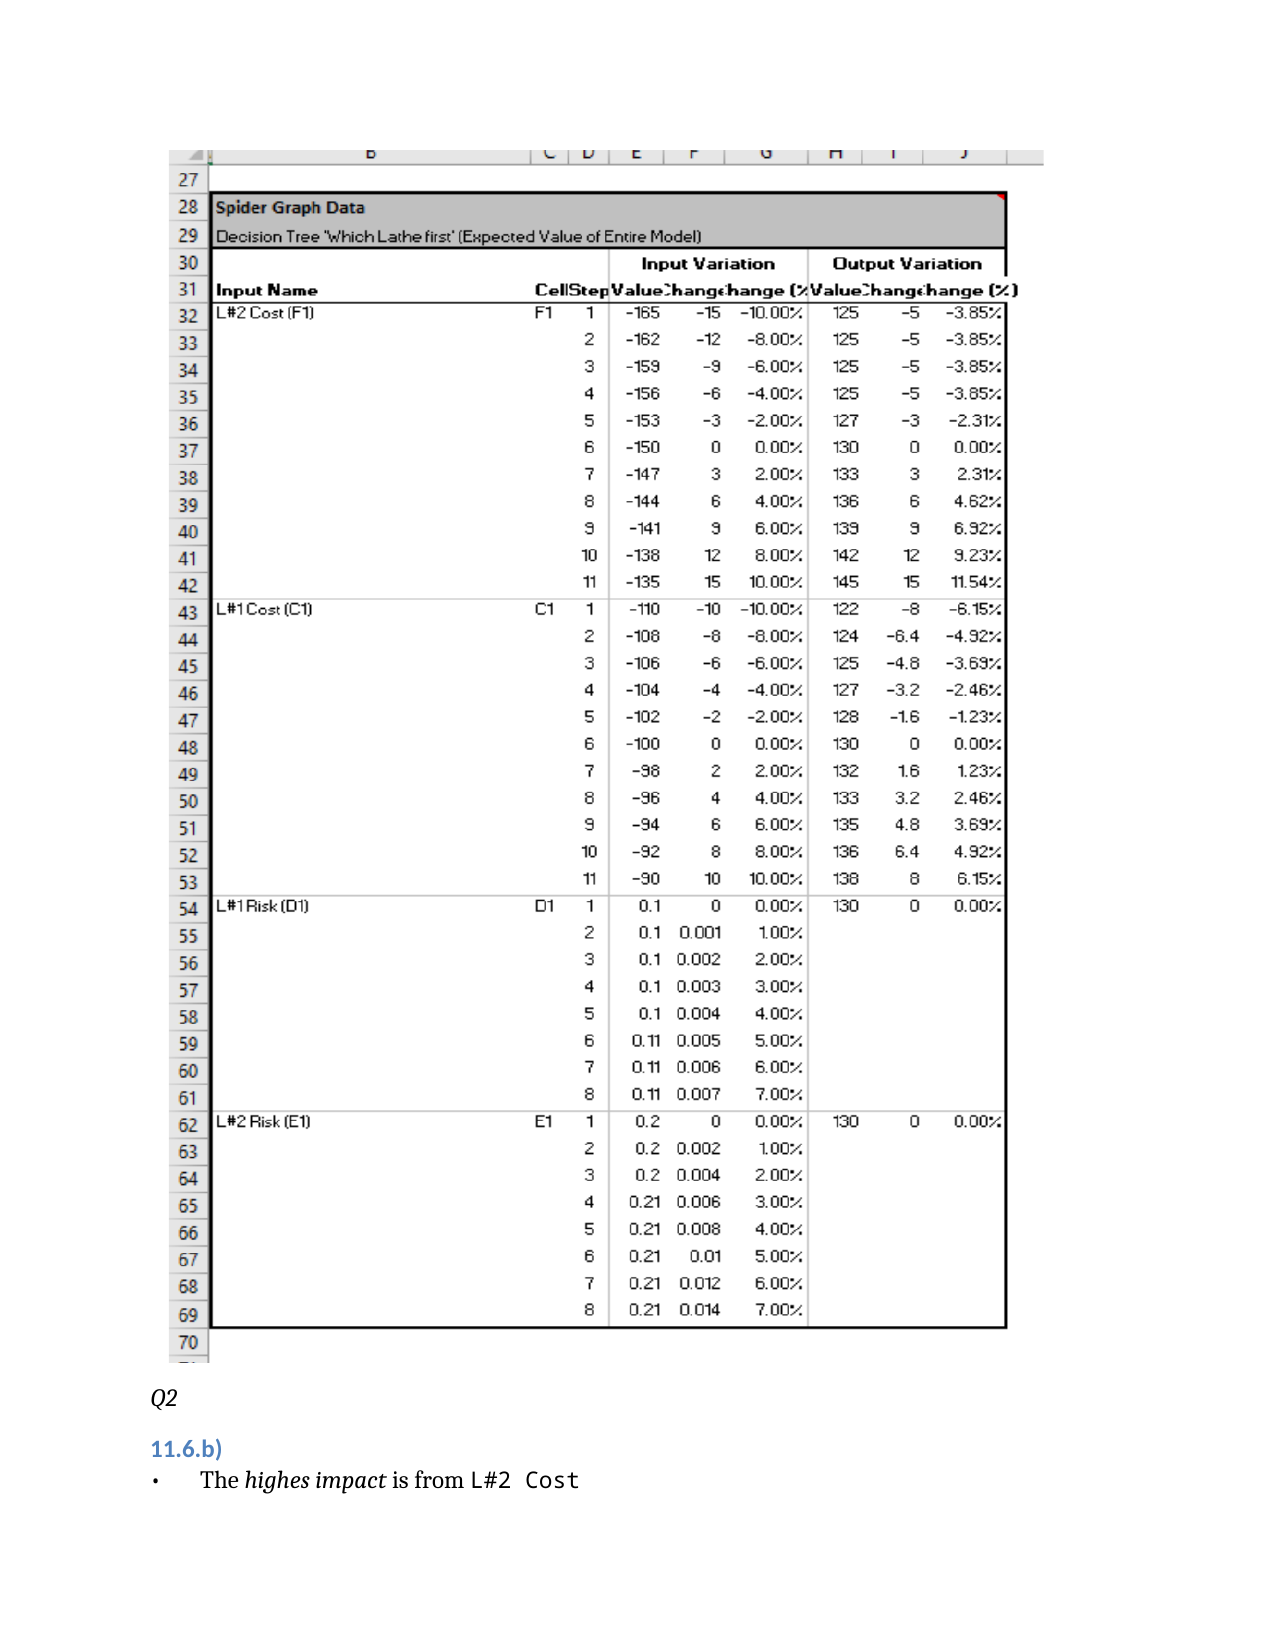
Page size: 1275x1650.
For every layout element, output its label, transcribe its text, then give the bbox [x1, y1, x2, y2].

subtitle 11.6.b) [150, 1433, 1125, 1464]
list The highes impact is from L#2 Cost [150, 1464, 1125, 1495]
text Q2 [150, 1384, 1125, 1412]
picture [168, 150, 1044, 1363]
